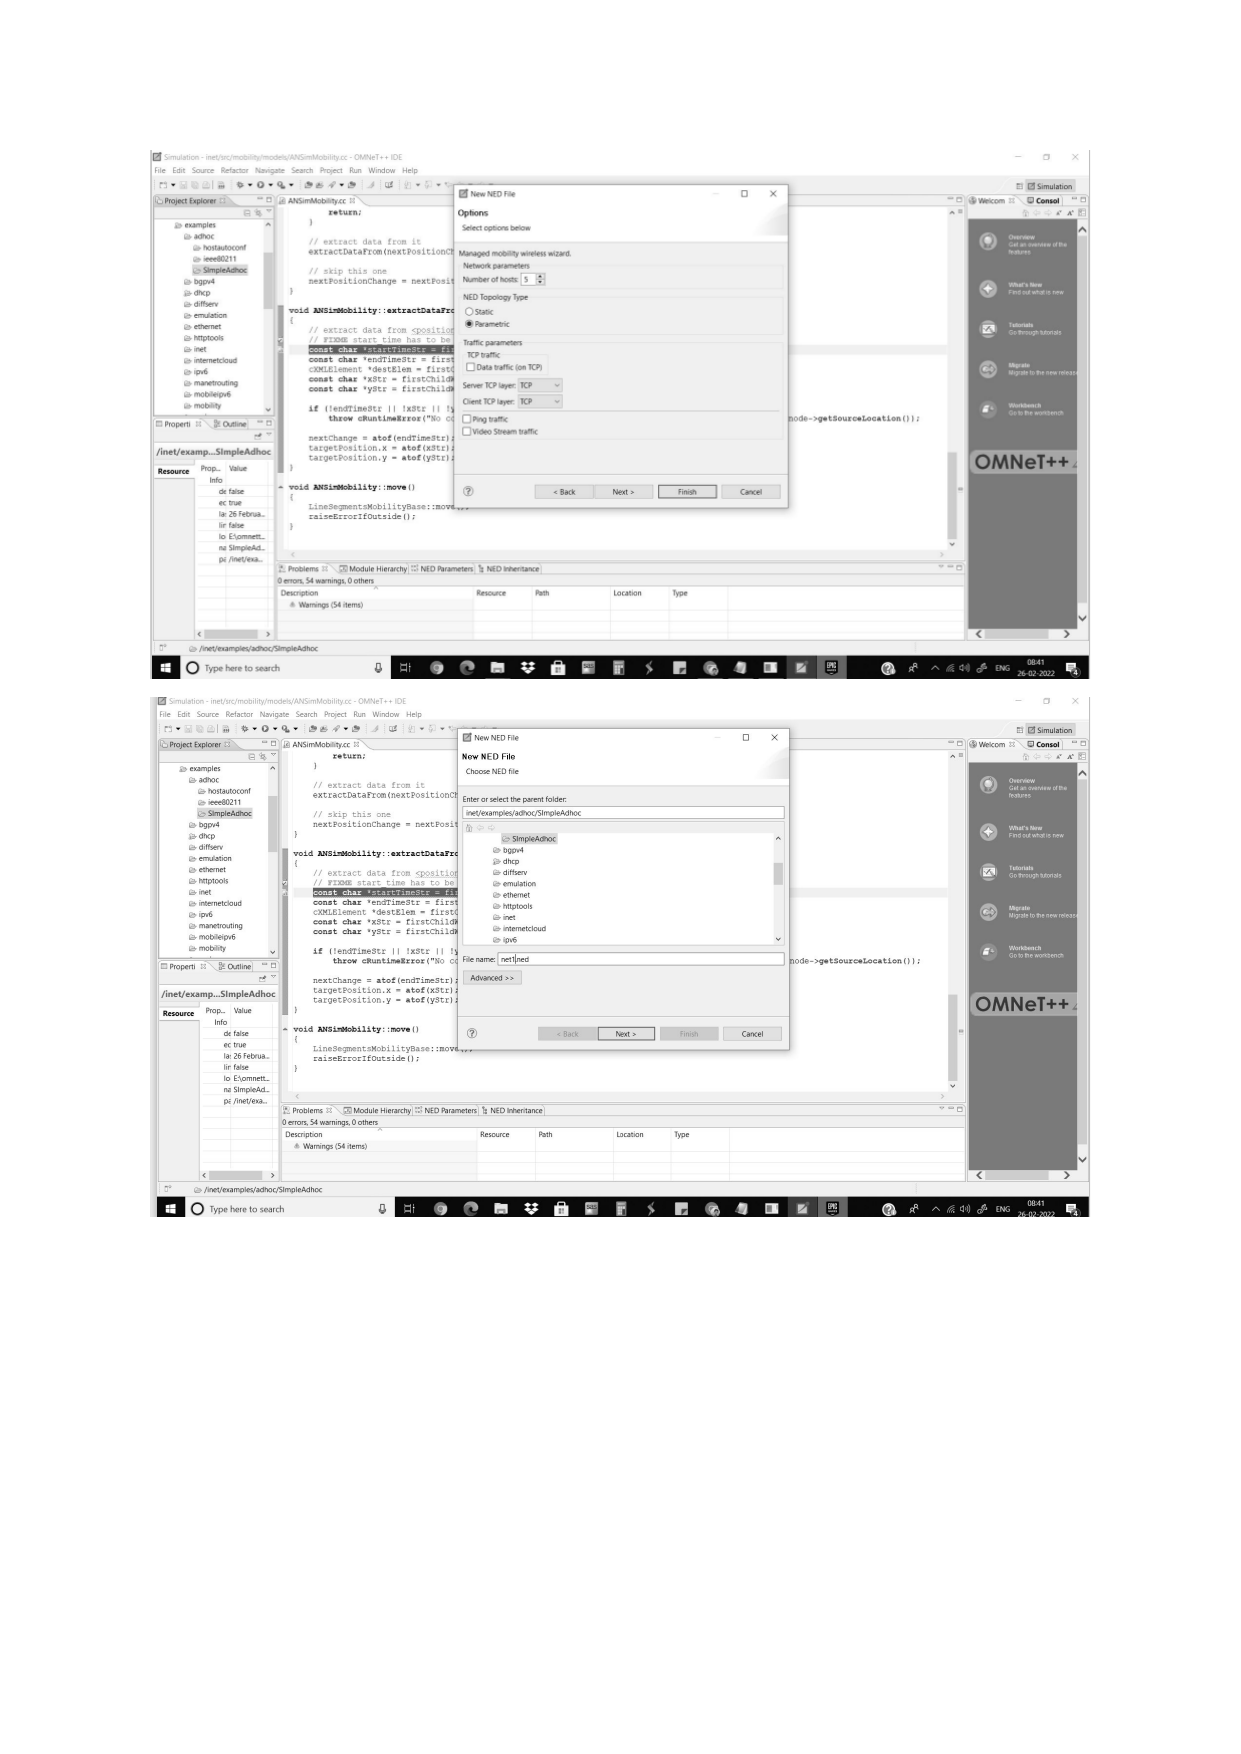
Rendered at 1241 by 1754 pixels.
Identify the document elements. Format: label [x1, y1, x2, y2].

picture [150, 150, 1091, 679]
picture [150, 697, 1091, 1217]
